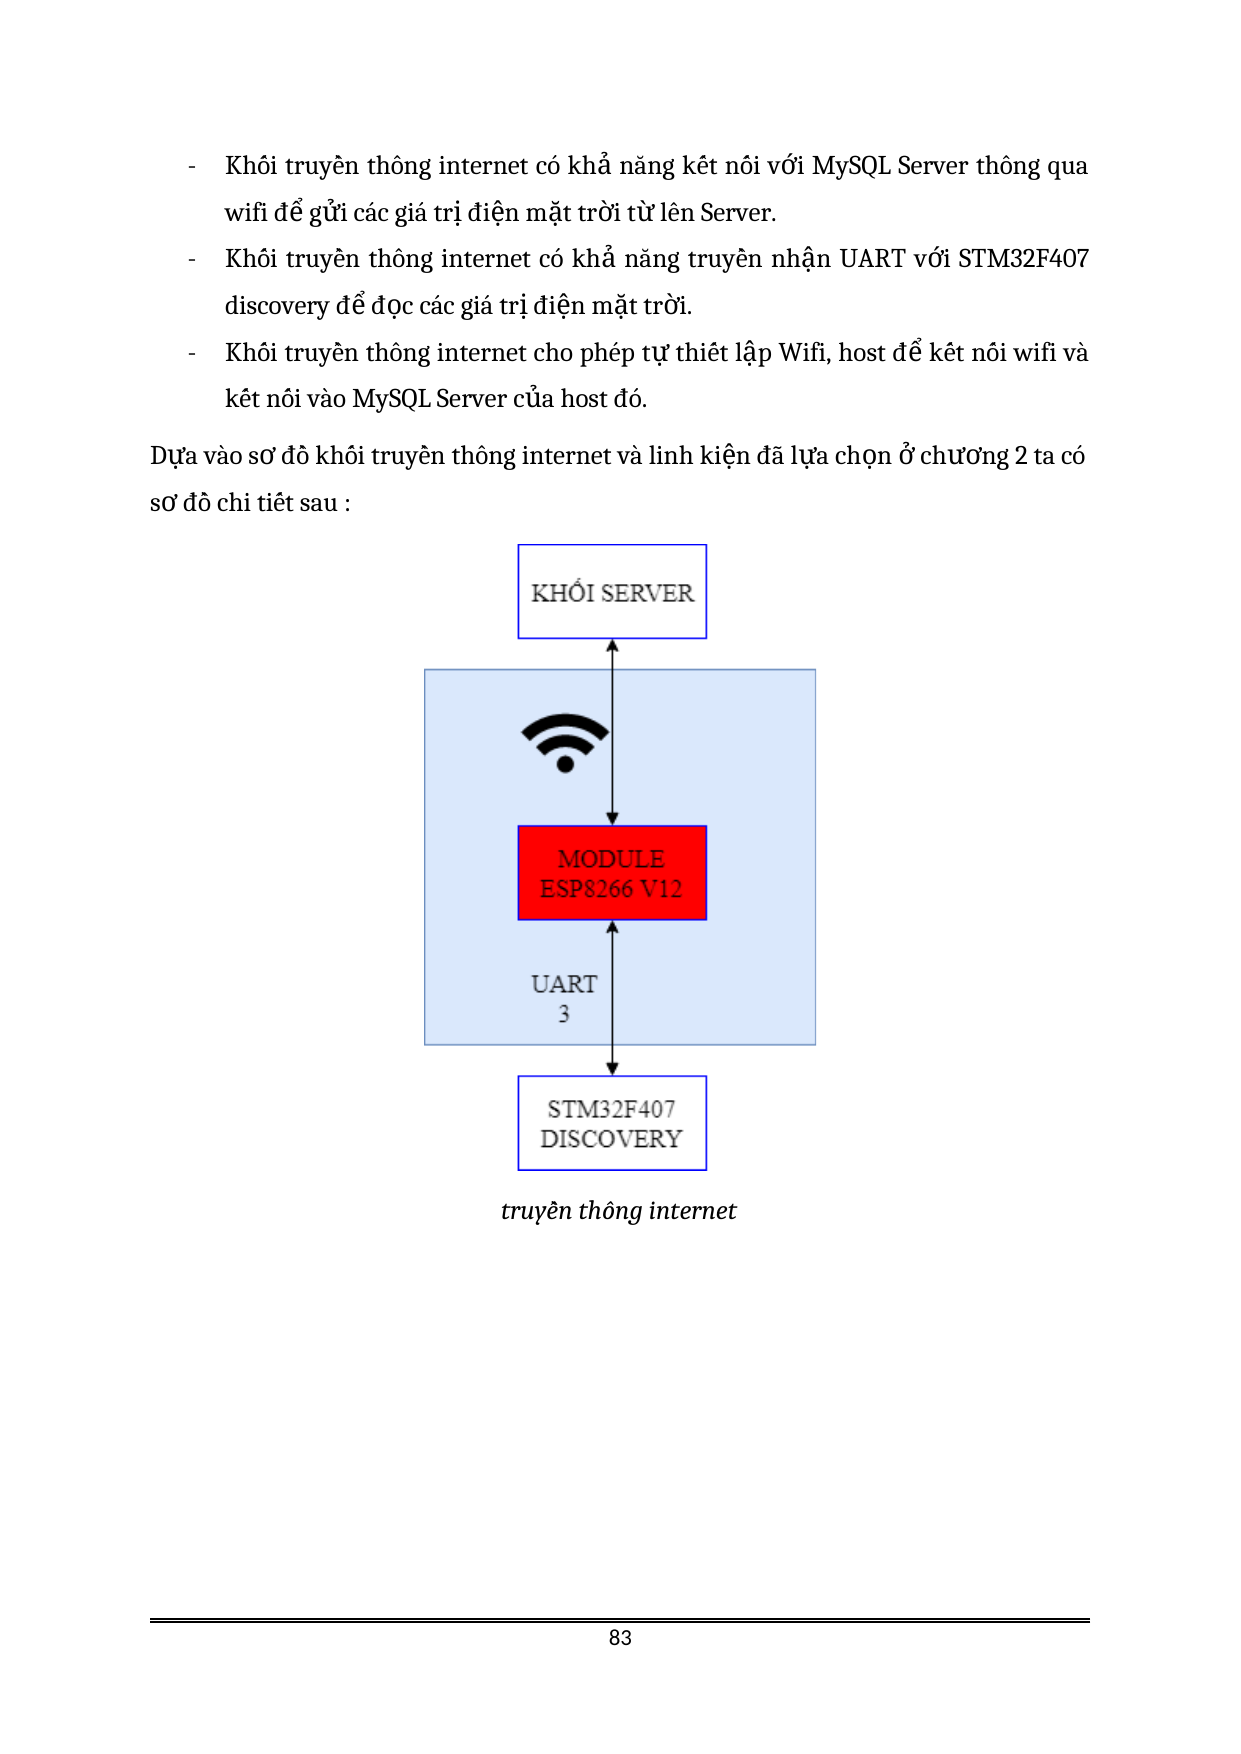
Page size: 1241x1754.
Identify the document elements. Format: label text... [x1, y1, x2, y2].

list Khối truyền thông internet có khả năng truyền nhận UART với STM32F407 discovery để đọc các giá trị điện mặt trời. [187, 243, 1090, 321]
text Dựa vào sơ đồ khối truyền thông internet và linh kiện đã lựa chọn ở chương 2 ta có sơ đồ chi tiết sau : [150, 440, 1090, 518]
text Hình 4.9 Sơ đồ khối truyền thông internet [150, 1195, 1090, 1226]
list Khối truyền thông internet có khả năng kết nối với MySQL Server thông qua wifi để gửi các giá trị điện mặt trời từ lên Server. [187, 150, 1090, 228]
list Khối truyền thông internet cho phép tự thiết lập Wifi, host để kết nối wifi và kết nối vào MySQL Server của host đó. [187, 337, 1090, 414]
picture [424, 544, 817, 1171]
